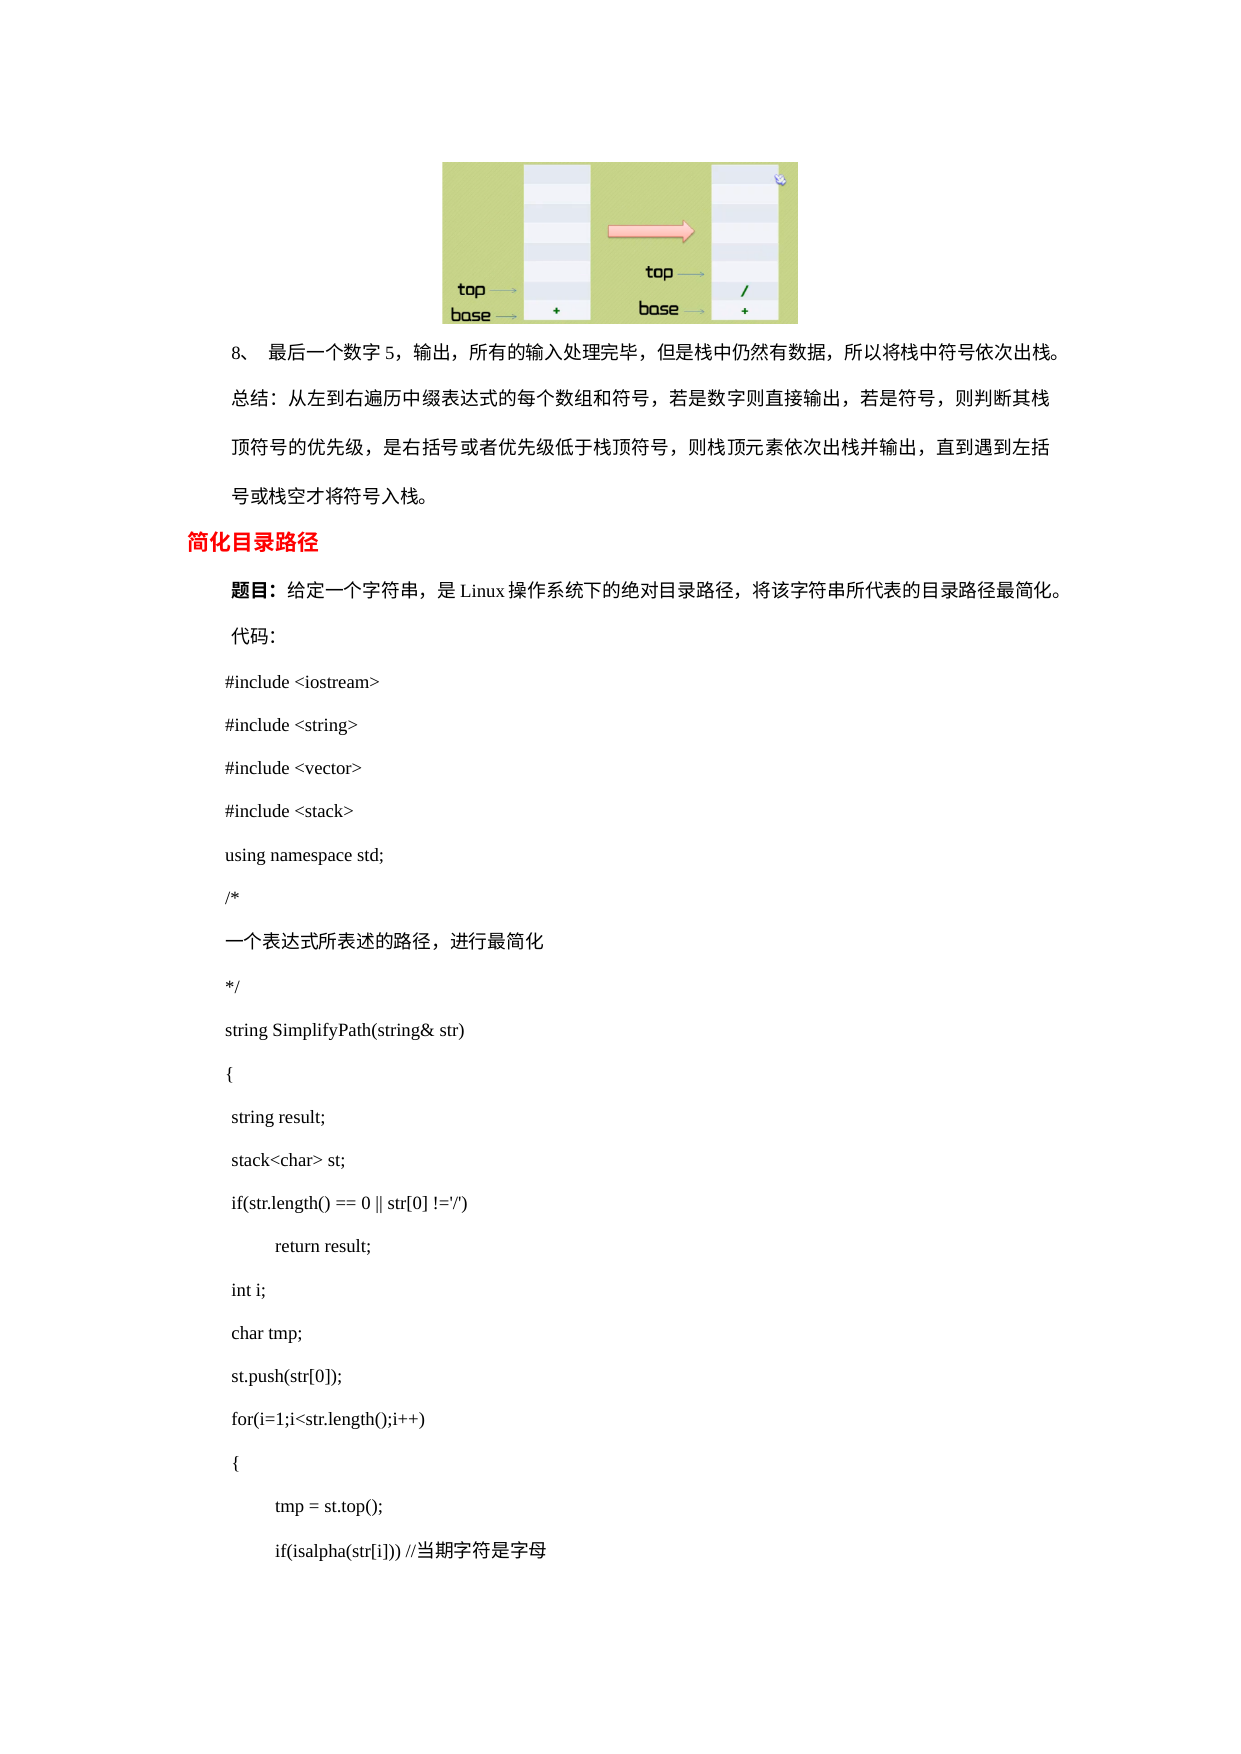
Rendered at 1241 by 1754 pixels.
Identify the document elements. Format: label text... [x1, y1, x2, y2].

text for(i=1;i<str.length();i++) [225, 1403, 1053, 1435]
text return result; [225, 1230, 1053, 1262]
text #include <vector> [225, 752, 1053, 784]
text tmp = st.top(); [225, 1489, 1053, 1522]
list 最后一个数字5，输出，所有的输入处理完毕，但是栈中仍然有数据，所以将栈中符号依次出栈。 [231, 335, 1053, 368]
text 总结：从左到右遍历中缀表达式的每个数组和符号，若是数字则直接输出，若是符号，则判断其栈顶符号的优先级，是右括号或者优先级低于栈顶符号，则栈顶元素依次出栈并输出，直到遇到左括号或栈空才将符号入栈。 [231, 381, 1053, 511]
text 一个表达式所表述的路径，进行最简化 [225, 924, 1053, 957]
text if(isalpha(str[i])) //当期字符是字母 [225, 1533, 1053, 1565]
text #include <stack> [225, 795, 1053, 827]
text string result; [225, 1100, 1053, 1133]
text 题目：给定一个字符串，是Linux操作系统下的绝对目录路径，将该字符串所代表的目录路径最简化。 [187, 573, 1053, 606]
picture [442, 162, 798, 324]
text /* [225, 881, 1053, 914]
text if(str.length() == 0 || str[0] !='/') [225, 1187, 1053, 1219]
text */ [225, 971, 1053, 1003]
text { [225, 1057, 1053, 1089]
text 代码： [187, 619, 1053, 652]
text int i; [225, 1273, 1053, 1306]
text char tmp; [225, 1316, 1053, 1349]
text { [225, 1446, 1053, 1479]
text #include <string> [225, 708, 1053, 741]
text string SimplifyPath(string& str) [225, 1014, 1053, 1046]
text stack<char> st; [225, 1143, 1053, 1176]
text #include <iostream> [225, 665, 1053, 698]
text st.push(str[0]); [225, 1360, 1053, 1392]
text using namespace std; [225, 838, 1053, 871]
subtitle 简化目录路径 [187, 525, 1053, 557]
